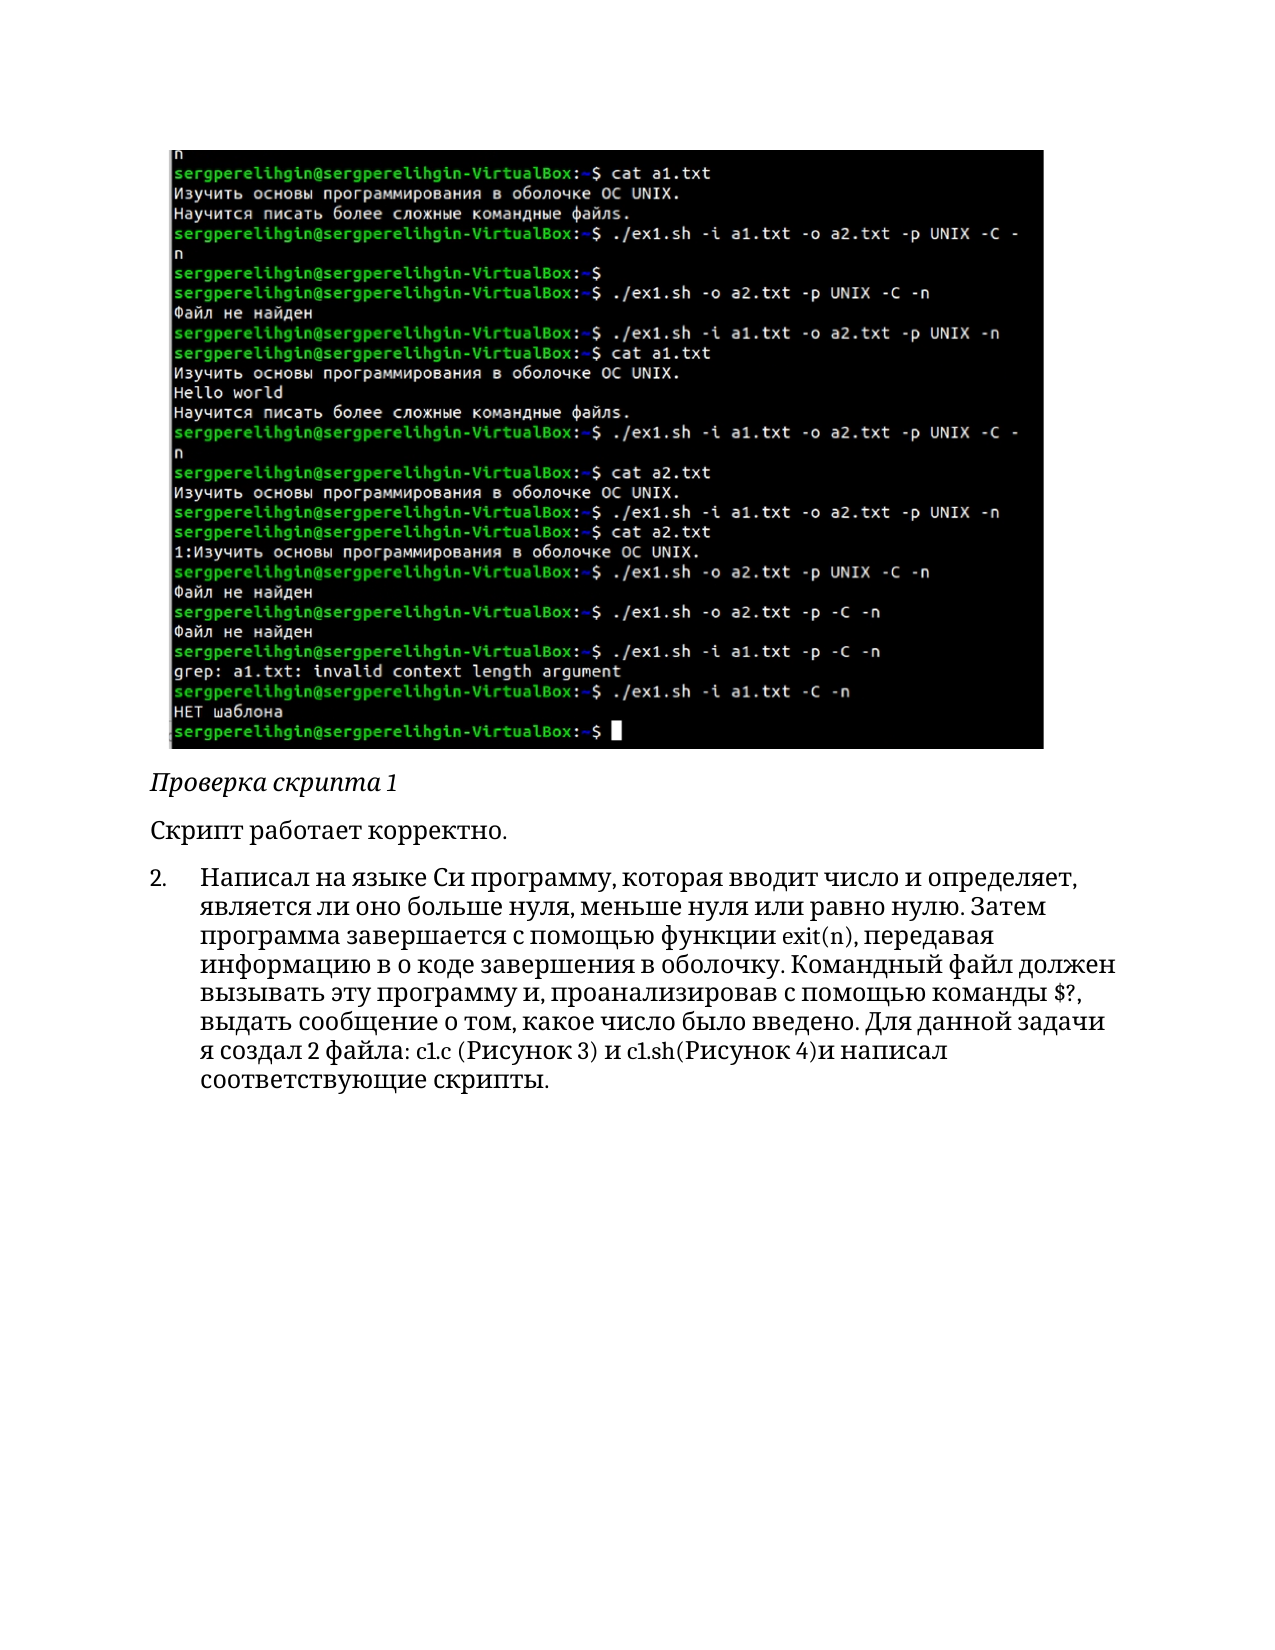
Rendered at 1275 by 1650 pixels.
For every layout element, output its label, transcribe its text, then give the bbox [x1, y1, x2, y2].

text Проверка скрипта 1 [150, 769, 1125, 798]
picture [168, 150, 1044, 749]
text Скрипт работает корректно. [150, 817, 1125, 846]
list Написал на языке Си программу, которая вводит число и определяет, является ли оно больше нуля, меньше нуля или равно нулю. Затем программа завершается с помощью функции exit(n), передавая информацию в о коде завершения в оболочку. Командный файл должен вызывать эту программу и, проанализировав с помощью команды $?, выдать сообщение о том, какое число было введено. Для данной задачи я создал 2 файла: c1.c (Рисунок 3) и c1.sh(Рисунок 4)и написал соответствующие скрипты. [150, 864, 1125, 1094]
